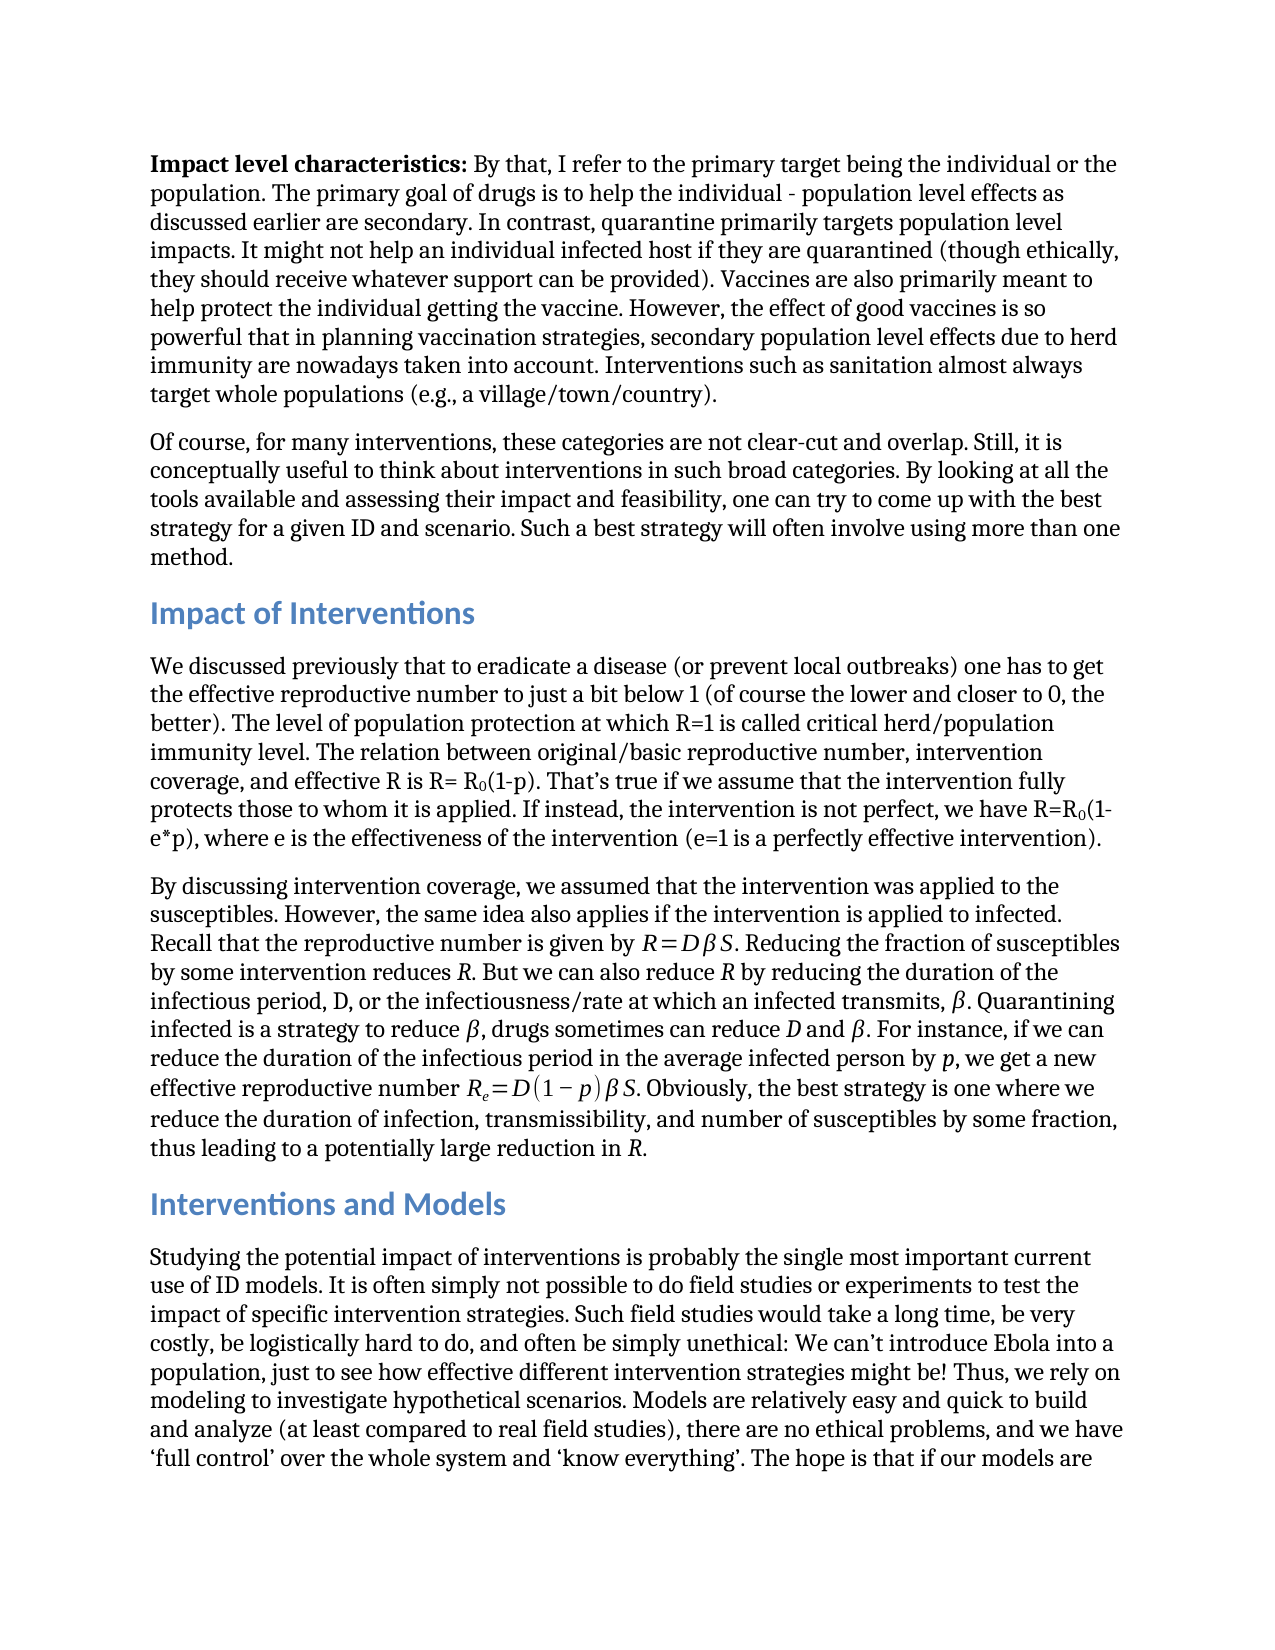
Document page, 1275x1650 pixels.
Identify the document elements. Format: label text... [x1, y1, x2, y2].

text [150, 1243, 1125, 1473]
text Impact level characteristics: By that, I refer to the primary target being the individual or the population. The primary goal of drugs is to help the individual - population level effects as discussed earlier are secondary. In contrast, quarantine primarily targets population level impacts. It might not help an individual infected host if they are quarantined (though ethically, they should receive whatever support can be provided). Vaccines are also primarily meant to help protect the individual getting the vaccine. However, the effect of good vaccines is so powerful that in planning vaccination strategies, secondary population level effects due to herd immunity are nowadays taken into account. Interventions such as sanitation almost always target whole populations (e.g., a village/town/country). [150, 150, 1125, 409]
subtitle Interventions and Models [150, 1183, 1125, 1224]
text We discussed previously that to eradicate a disease (or prevent local outbreaks) one has to get the effective reproductive number to just a bit below 1 (of course the lower and closer to 0, the better). The level of population protection at which R=1 is called critical herd/population immunity level. The relation between original/basic reproductive number, intervention coverage, and effective R is R= R0(1-p). That’s true if we assume that the intervention fully protects those to whom it is applied. If instead, the intervention is not perfect, we have R=R0(1-e*p), where e is the effectiveness of the intervention (e=1 is a perfectly effective intervention). [150, 652, 1125, 853]
text Of course, for many interventions, these categories are not clear-cut and overlap. Still, it is conceptually useful to think about interventions in such broad categories. By looking at all the tools available and assessing their impact and feasibility, one can try to come up with the best strategy for a given ID and scenario. Such a best strategy will often involve using more than one method. [150, 427, 1125, 571]
text By discussing intervention coverage, we assumed that the intervention was applied to the susceptibles. However, the same idea also applies if the intervention is applied to infected. Recall that the reproductive number is given by . Reducing the fraction of susceptibles by some intervention reduces R. But we can also reduce R by reducing the duration of the infectious period, D, or the infectiousness/rate at which an infected transmits, . Quarantining infected is a strategy to reduce , drugs sometimes can reduce D and . For instance, if we can reduce the duration of the infectious period in the average infected person by p, we get a new effective reproductive number . Obviously, the best strategy is one where we reduce the duration of infection, transmissibility, and number of susceptibles by some fraction, thus leading to a potentially large reduction in R. [150, 872, 1125, 1162]
subtitle Impact of Interventions [150, 592, 1125, 633]
